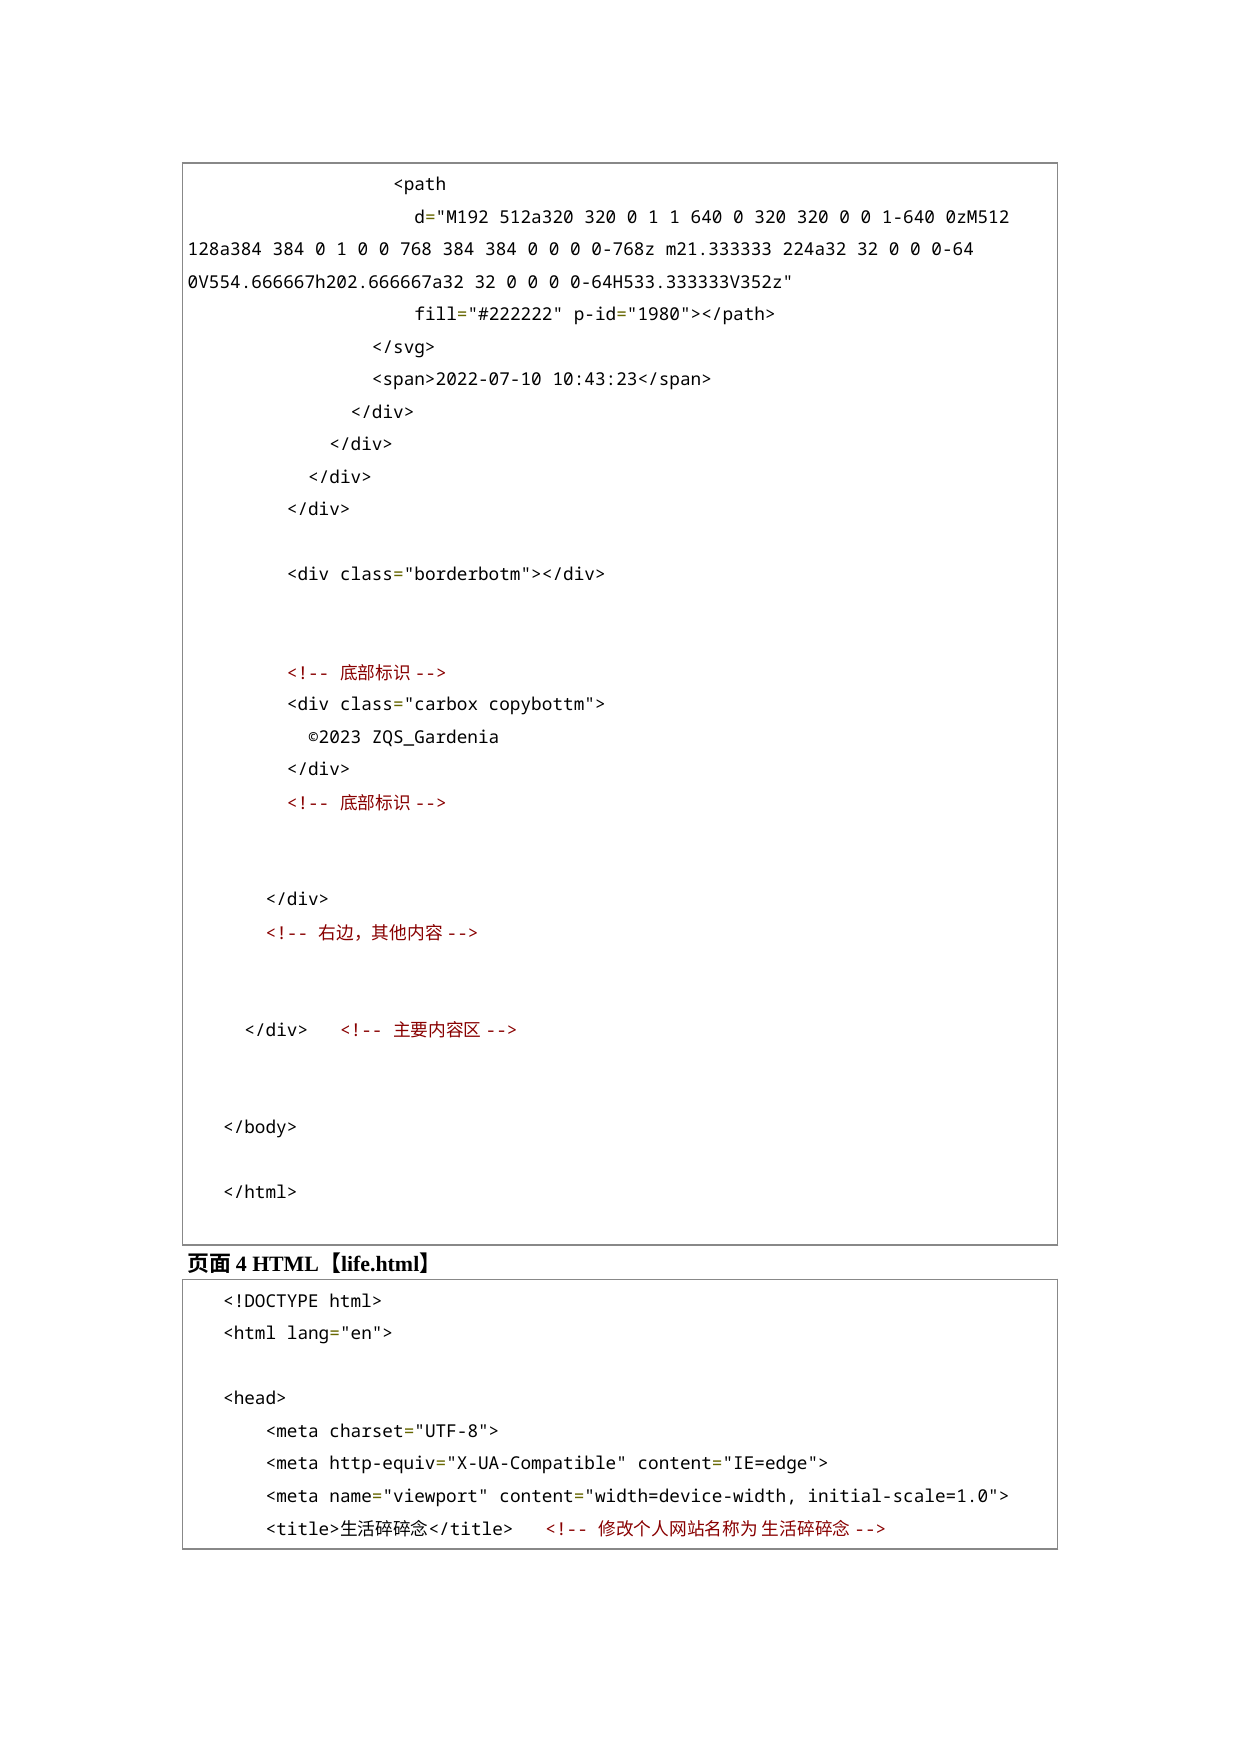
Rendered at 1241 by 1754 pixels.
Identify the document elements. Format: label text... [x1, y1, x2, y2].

text ©2023 ZQS_Gardenia [187, 720, 1053, 753]
text <!DOCTYPE html> [183, 1280, 1057, 1317]
text </div> [187, 460, 1053, 493]
text </svg> [187, 330, 1053, 363]
text <meta charset="UTF-8"> [187, 1414, 1053, 1447]
text fill="#222222" p-id="1980"></path> [187, 298, 1053, 330]
text </div> [187, 753, 1053, 785]
text </div> [187, 883, 1053, 915]
text d="M192 512a320 320 0 1 1 640 0 320 320 0 0 1-640 0zM512 128a384 384 0 1 0 0 768 384 384 0 0 0 0-768z m21.333333 224a32 32 0 0 0-64 0V554.666667h202.666667a32 32 0 0 0 0-64H533.333333V352z" [187, 200, 1053, 298]
text <meta http-equiv="X-UA-Compatible" content="IE=edge"> [187, 1447, 1053, 1479]
text </div> [187, 395, 1053, 428]
text <meta name="viewport" content="width=device-width, initial-scale=1.0"> [187, 1479, 1053, 1506]
text <html lang="en"> [187, 1317, 1053, 1349]
text <!-- 底部标识 --> [187, 655, 1053, 688]
text <!-- 底部标识 --> [187, 785, 1053, 818]
text </html> [187, 1175, 1053, 1208]
text </div> [187, 493, 1053, 525]
text <!-- 右边，其他内容 --> [187, 915, 1053, 948]
text </div> <!-- 主要内容区 --> [187, 1013, 1053, 1045]
subtitle 页面4 HTML【life.html】 [187, 1246, 1053, 1278]
text <path [183, 164, 1057, 200]
text <span>2022-07-10 10:43:23</span> [187, 363, 1053, 395]
text <head> [187, 1382, 1053, 1414]
text </body> [187, 1110, 1053, 1143]
text <title>生活碎碎念</title> <!-- 修改个人网站名称为 生活碎碎念 --> [183, 1506, 1057, 1548]
text <div class="borderbotm"></div> [187, 558, 1053, 590]
text </div> [187, 428, 1053, 460]
text <div class="carbox copybottm"> [187, 688, 1053, 720]
